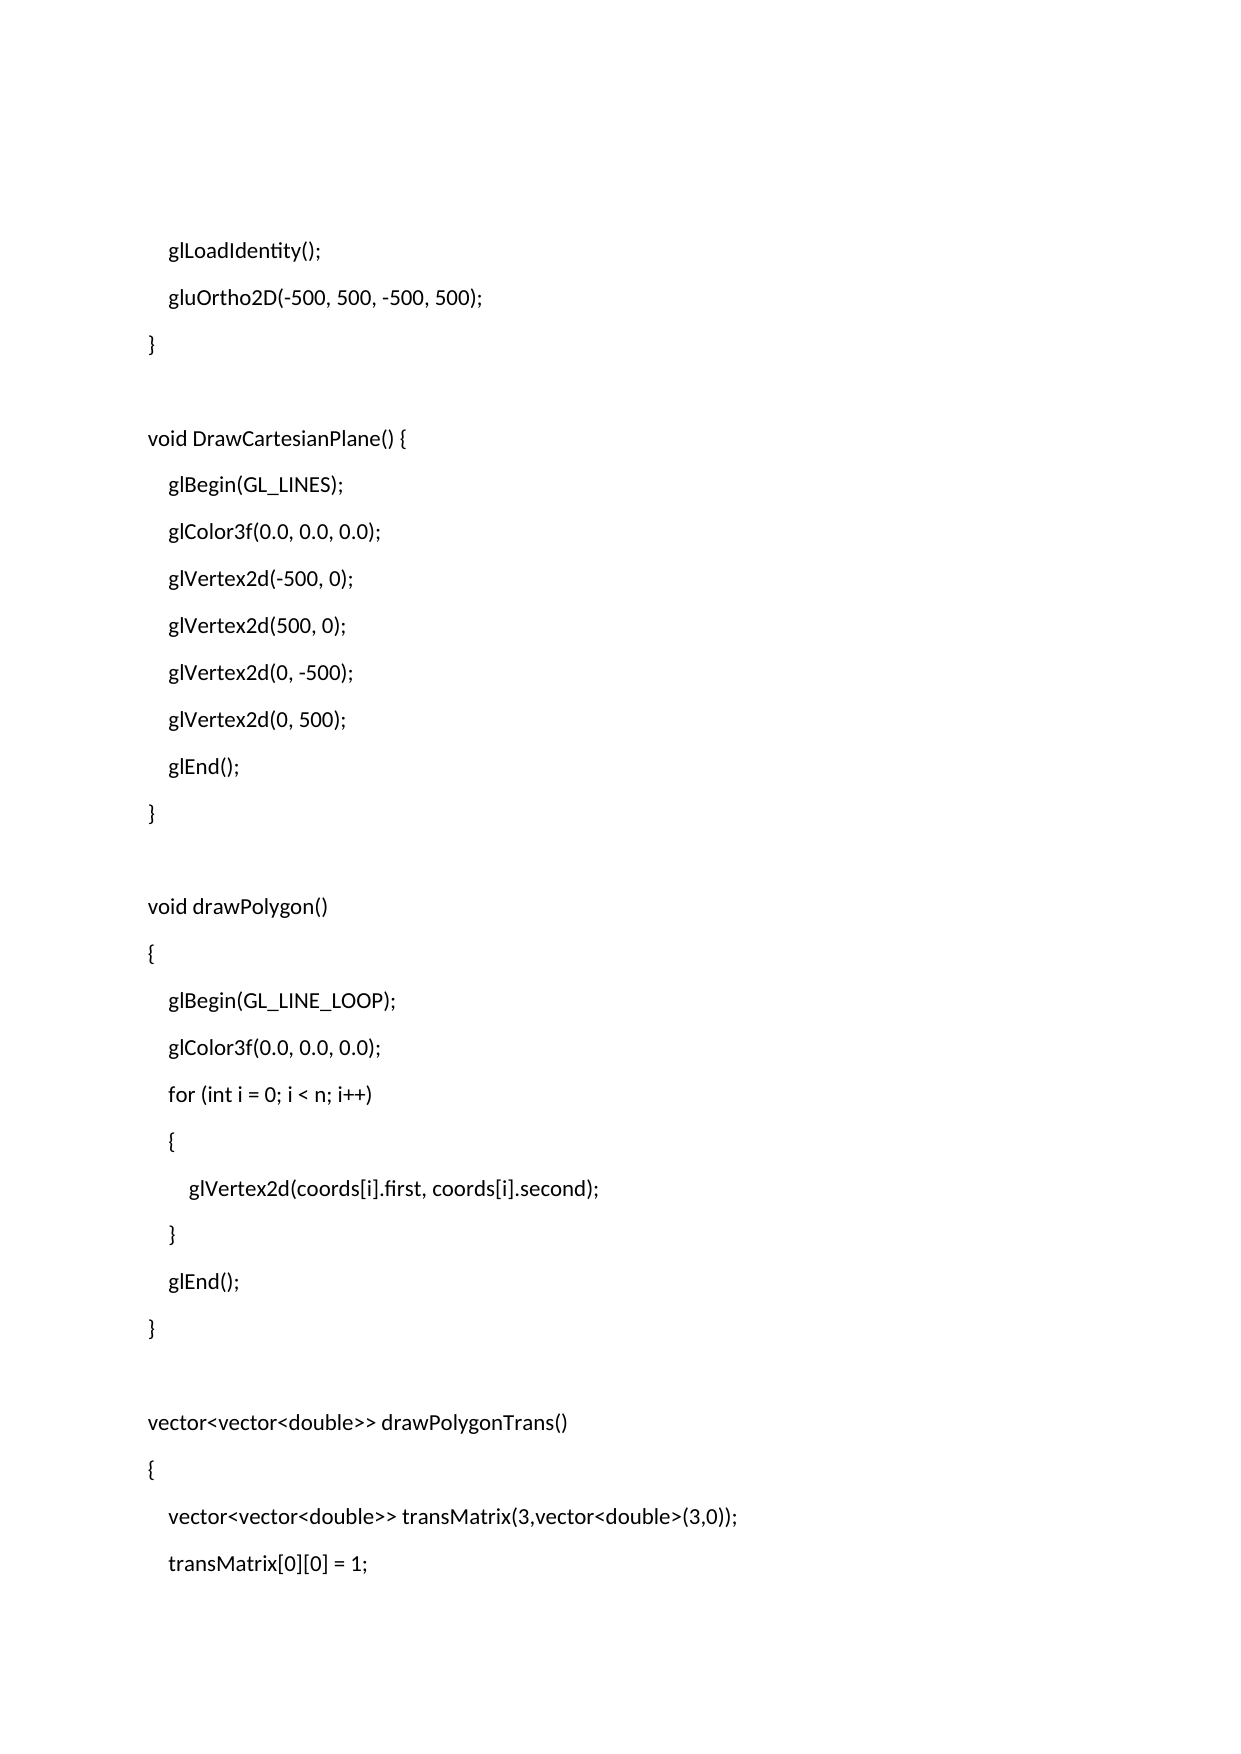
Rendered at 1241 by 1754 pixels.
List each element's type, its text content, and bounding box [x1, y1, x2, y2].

text vector<vector<double>> drawPolygonTrans() [148, 1408, 1063, 1436]
text { [148, 939, 1063, 967]
text { [148, 1455, 1063, 1483]
text gluOrtho2D(-500, 500, -500, 500); [148, 283, 1063, 311]
text glVertex2d(coords[i].first, coords[i].second); [148, 1174, 1063, 1202]
text glColor3f(0.0, 0.0, 0.0); [148, 517, 1063, 546]
text vector<vector<double>> transMatrix(3,vector<double>(3,0)); [148, 1502, 1063, 1530]
text } [148, 330, 1063, 358]
text } [148, 1221, 1063, 1249]
text } [148, 1314, 1063, 1342]
text glColor3f(0.0, 0.0, 0.0); [148, 1033, 1063, 1061]
text void DrawCartesianPlane() { [148, 424, 1063, 452]
text glLoadIdentity(); [148, 236, 1063, 264]
text glVertex2d(0, 500); [148, 705, 1063, 733]
text glVertex2d(500, 0); [148, 611, 1063, 639]
text glBegin(GL_LINES); [148, 471, 1063, 499]
text glVertex2d(-500, 0); [148, 564, 1063, 592]
text void drawPolygon() [148, 892, 1063, 921]
text for (int i = 0; i < n; i++) [148, 1080, 1063, 1108]
text glEnd(); [148, 1267, 1063, 1296]
text { [148, 1127, 1063, 1155]
text glEnd(); [148, 752, 1063, 780]
text transMatrix[0][0] = 1; [148, 1549, 1063, 1577]
text glBegin(GL_LINE_LOOP); [148, 986, 1063, 1014]
text glVertex2d(0, -500); [148, 658, 1063, 686]
text } [148, 799, 1063, 827]
